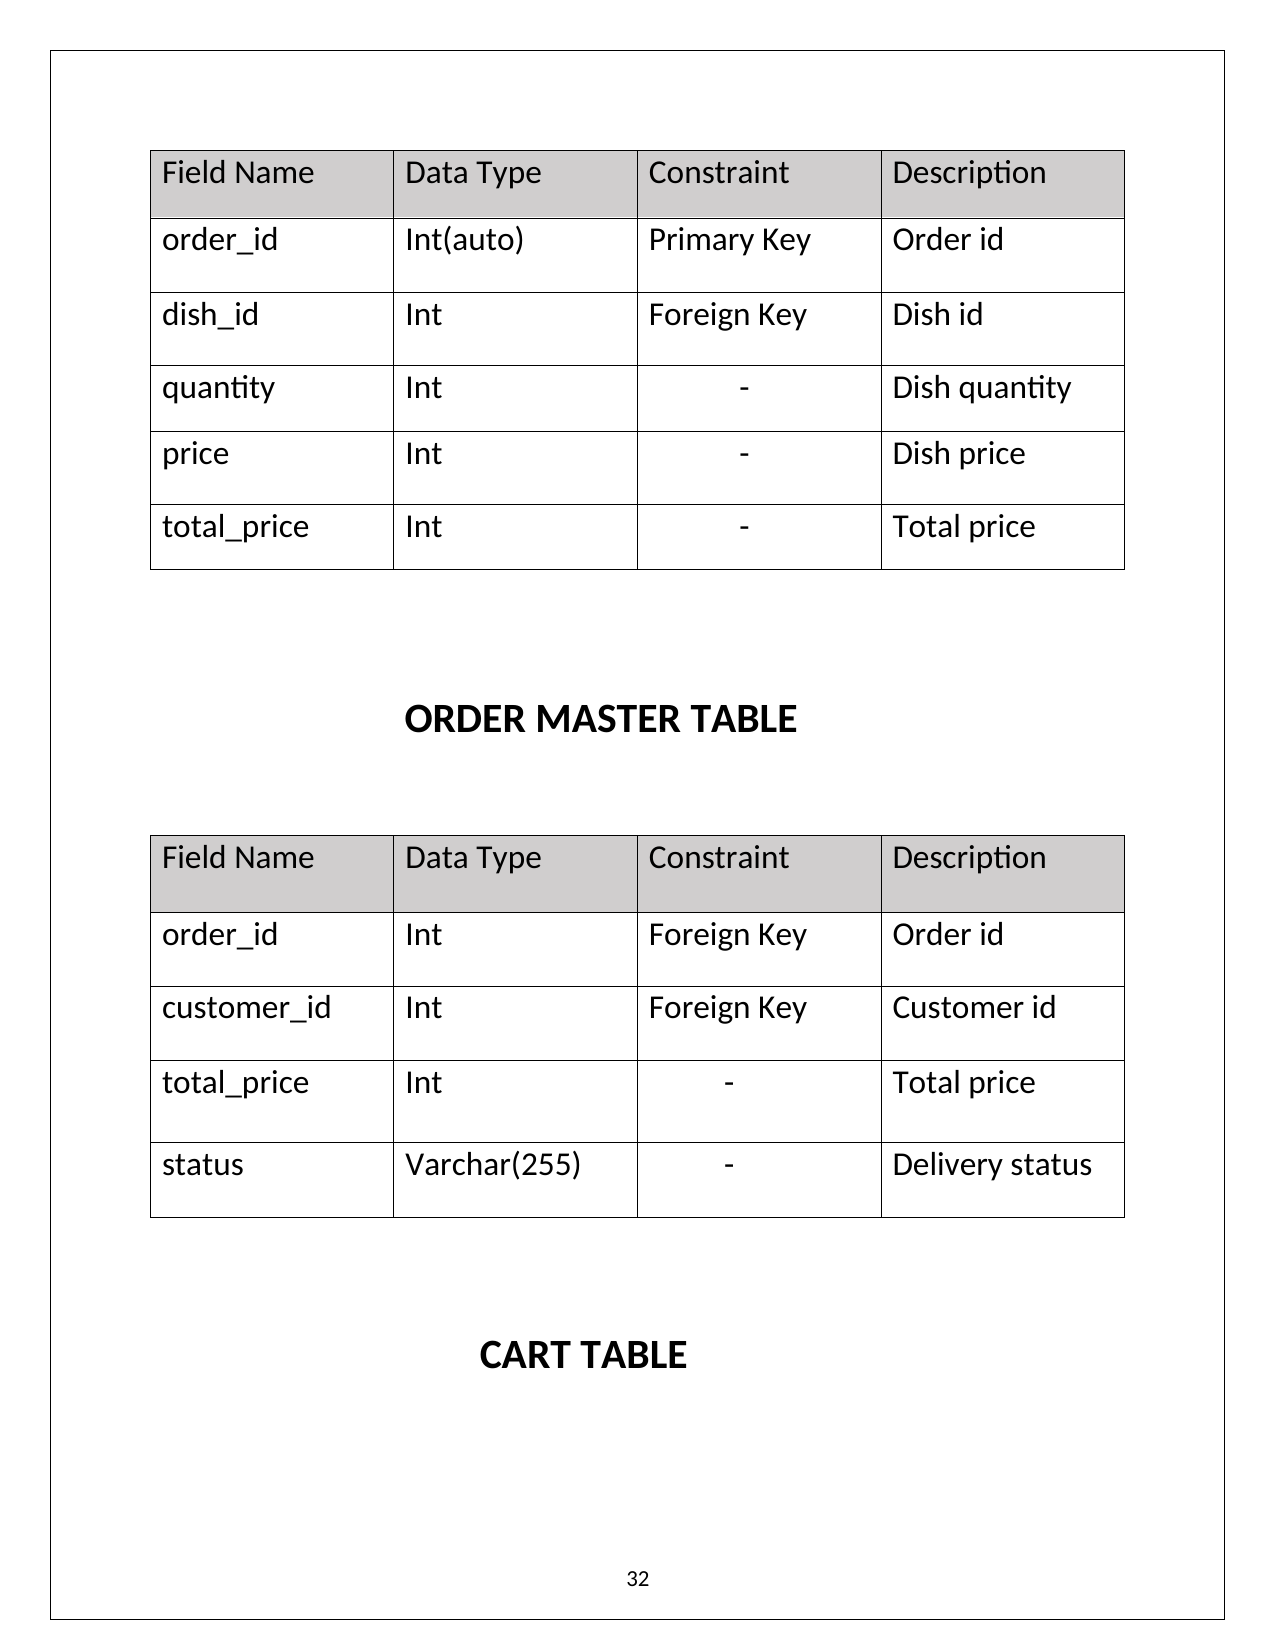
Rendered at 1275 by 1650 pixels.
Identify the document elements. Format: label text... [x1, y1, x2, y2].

table_cell Int [394, 366, 637, 431]
table_cell Total price [882, 505, 1124, 569]
table_cell Dish price [882, 432, 1124, 504]
table_cell - [638, 505, 881, 569]
table_header Constraint [638, 151, 881, 217]
table_cell - [638, 432, 881, 504]
table_cell Order id [882, 219, 1124, 292]
table_cell - [638, 1061, 881, 1142]
table_header Field Name [151, 836, 393, 912]
table_cell Int [394, 293, 637, 365]
table_cell Primary Key [638, 219, 881, 292]
table_cell Dish quantity [882, 366, 1124, 431]
table_cell Total price [882, 1061, 1124, 1142]
table_header Field Name [151, 151, 393, 217]
table_cell Int(auto) [394, 219, 637, 292]
table_cell Int [394, 1061, 637, 1142]
table_cell Foreign Key [638, 913, 881, 986]
table_cell - [638, 366, 881, 431]
table_cell quantity [151, 366, 393, 431]
table_header Data Type [394, 151, 637, 217]
table_cell Dish id [882, 293, 1124, 365]
table_cell Foreign Key [638, 987, 881, 1060]
table_cell total_price [151, 1061, 393, 1142]
table_cell Int [394, 432, 637, 504]
table_cell Int [394, 913, 637, 986]
table_header Constraint [638, 836, 881, 912]
table_cell dish_id [151, 293, 393, 365]
table_cell Varchar(255) [394, 1143, 637, 1217]
text CART TABLE [150, 1328, 1125, 1379]
table_cell customer_id [151, 987, 393, 1060]
table_header Description [882, 836, 1124, 912]
table_cell Int [394, 505, 637, 569]
table_cell Int [394, 987, 637, 1060]
table_cell Order id [882, 913, 1124, 986]
table_cell order_id [151, 913, 393, 986]
table_cell Customer id [882, 987, 1124, 1060]
table_cell price [151, 432, 393, 504]
table_cell - [638, 1143, 881, 1217]
table_cell total_price [151, 505, 393, 569]
table_header Description [882, 151, 1124, 217]
table_cell Foreign Key [638, 293, 881, 365]
text ORDER MASTER TABLE [150, 692, 1125, 742]
table_cell order_id [151, 219, 393, 292]
table_header Data Type [394, 836, 637, 912]
table_cell status [151, 1143, 393, 1217]
table_cell Delivery status [882, 1143, 1124, 1217]
